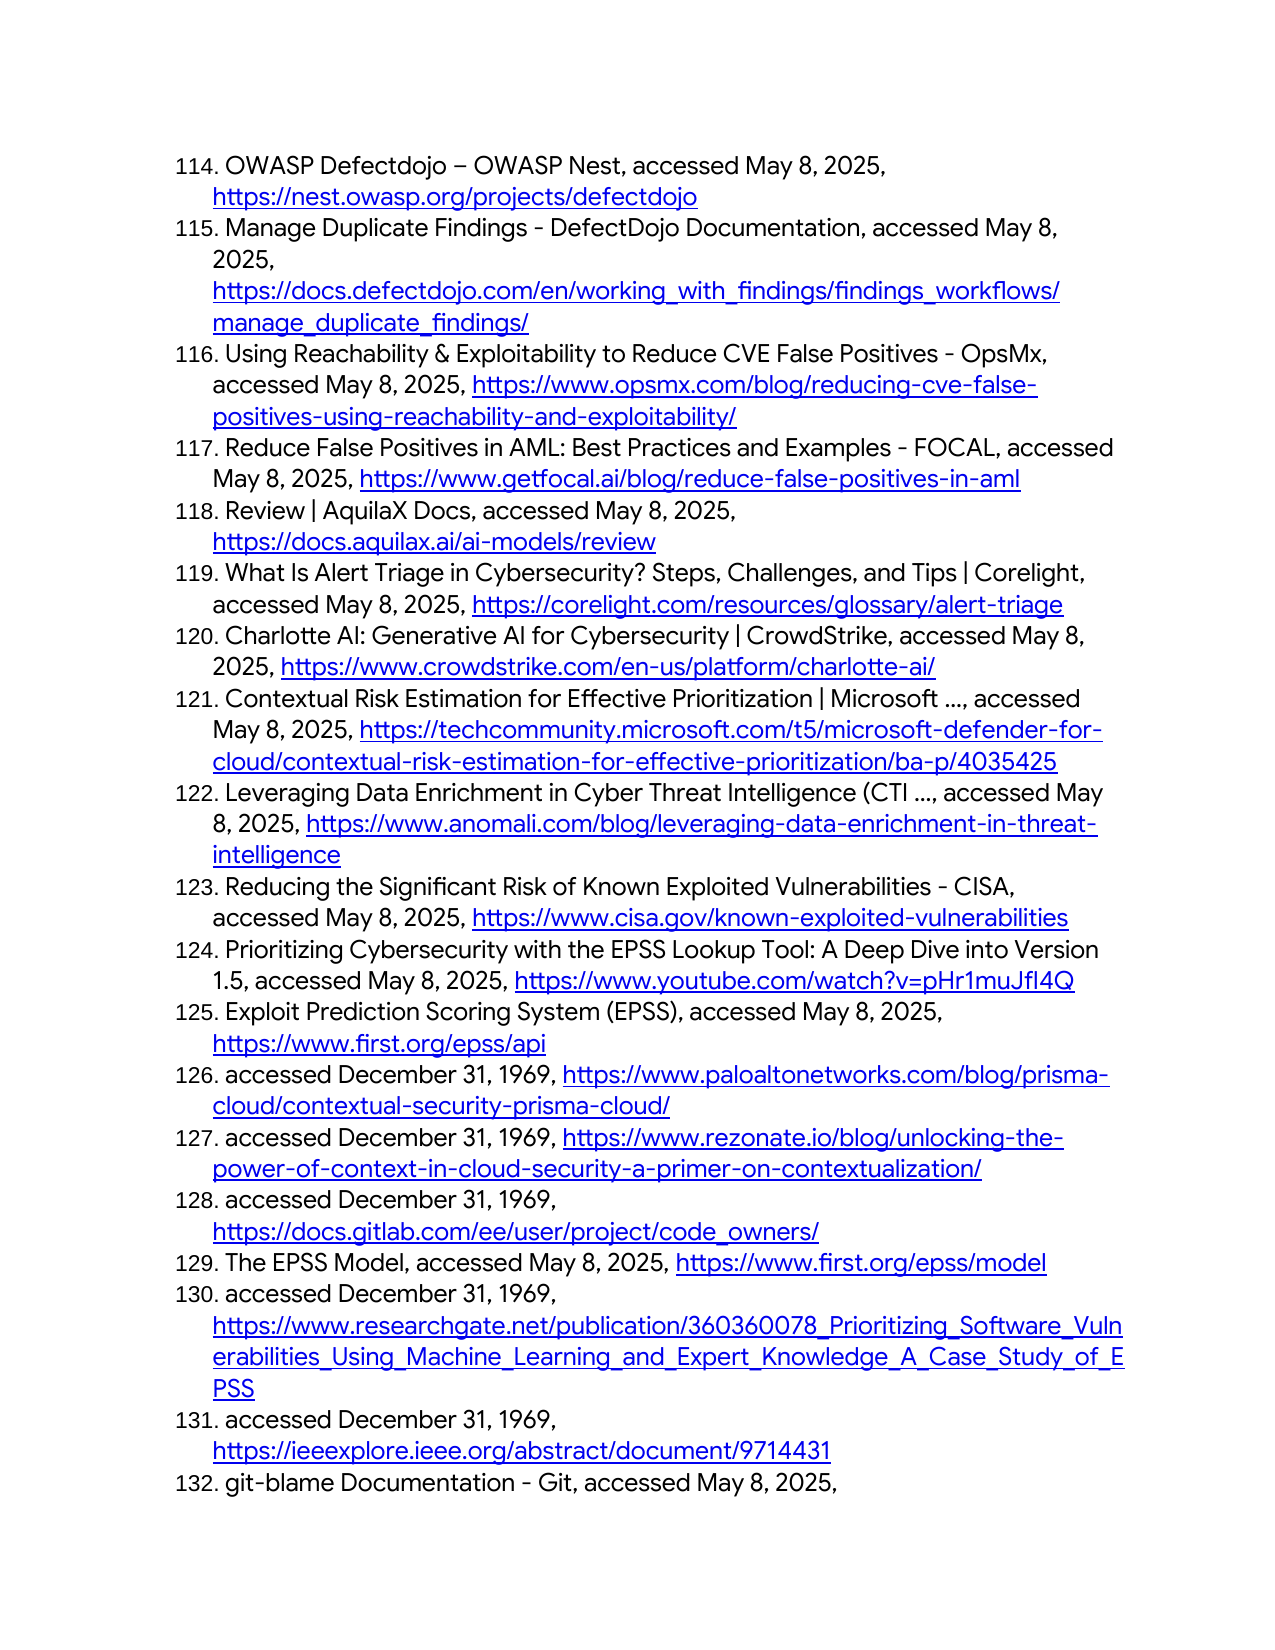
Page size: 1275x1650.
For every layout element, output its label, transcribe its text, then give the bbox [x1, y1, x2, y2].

list OWASP Defectdojo – OWASP Nest, accessed May 8, 2025, https://nest.owasp.org/projects/defectdojo [175, 150, 1125, 213]
list The EPSS Model, accessed May 8, 2025, https://www.first.org/epss/model [175, 1247, 1125, 1279]
list Contextual Risk Estimation for Effective Prioritization | Microsoft ..., accessed May 8, 2025, https://techcommunity.microsoft.com/t5/microsoft-defender-for-cloud/contextual-risk-estimation-for-effective-prioritization/ba-p/4035425 [175, 683, 1125, 777]
list Prioritizing Cybersecurity with the EPSS Lookup Tool: A Deep Dive into Version 1.5, accessed May 8, 2025, https://www.youtube.com/watch?v=pHr1muJfI4Q [175, 934, 1125, 997]
list Using Reachability & Exploitability to Reduce CVE False Positives - OpsMx, accessed May 8, 2025, https://www.opsmx.com/blog/reducing-cve-false-positives-using-reachability-and-exploitability/ [175, 338, 1125, 432]
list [175, 1467, 1125, 1498]
list accessed December 31, 1969, https://docs.gitlab.com/ee/user/project/code_owners/ [175, 1185, 1125, 1247]
list Reduce False Positives in AML: Best Practices and Examples - FOCAL, accessed May 8, 2025, https://www.getfocal.ai/blog/reduce-false-positives-in-aml [175, 432, 1125, 495]
list accessed December 31, 1969, https://www.researchgate.net/publication/360360078_Prioritizing_Software_Vulnerabilities_Using_Machine_Learning_and_Expert_Knowledge_A_Case_Study_of_EPSS [175, 1279, 1125, 1404]
list accessed December 31, 1969, https://www.paloaltonetworks.com/blog/prisma-cloud/contextual-security-prisma-cloud/ [175, 1059, 1125, 1122]
list Exploit Prediction Scoring System (EPSS), accessed May 8, 2025, https://www.first.org/epss/api [175, 997, 1125, 1059]
list Review | AquilaX Docs, accessed May 8, 2025, https://docs.aquilax.ai/ai-models/review [175, 495, 1125, 558]
list Manage Duplicate Findings - DefectDojo Documentation, accessed May 8, 2025, https://docs.defectdojo.com/en/working_with_findings/findings_workflows/manage_duplicate_findings/ [175, 213, 1125, 338]
list accessed December 31, 1969, https://www.rezonate.io/blog/unlocking-the-power-of-context-in-cloud-security-a-primer-on-contextualization/ [175, 1122, 1125, 1185]
list What Is Alert Triage in Cybersecurity? Steps, Challenges, and Tips | Corelight, accessed May 8, 2025, https://corelight.com/resources/glossary/alert-triage [175, 558, 1125, 620]
list Leveraging Data Enrichment in Cyber Threat Intelligence (CTI ..., accessed May 8, 2025, https://www.anomali.com/blog/leveraging-data-enrichment-in-threat-intelligence [175, 777, 1125, 871]
list Reducing the Significant Risk of Known Exploited Vulnerabilities - CISA, accessed May 8, 2025, https://www.cisa.gov/known-exploited-vulnerabilities [175, 871, 1125, 934]
list Charlotte AI: Generative AI for Cybersecurity | CrowdStrike, accessed May 8, 2025, https://www.crowdstrike.com/en-us/platform/charlotte-ai/ [175, 620, 1125, 683]
list accessed December 31, 1969, https://ieeexplore.ieee.org/abstract/document/9714431 [175, 1404, 1125, 1467]
